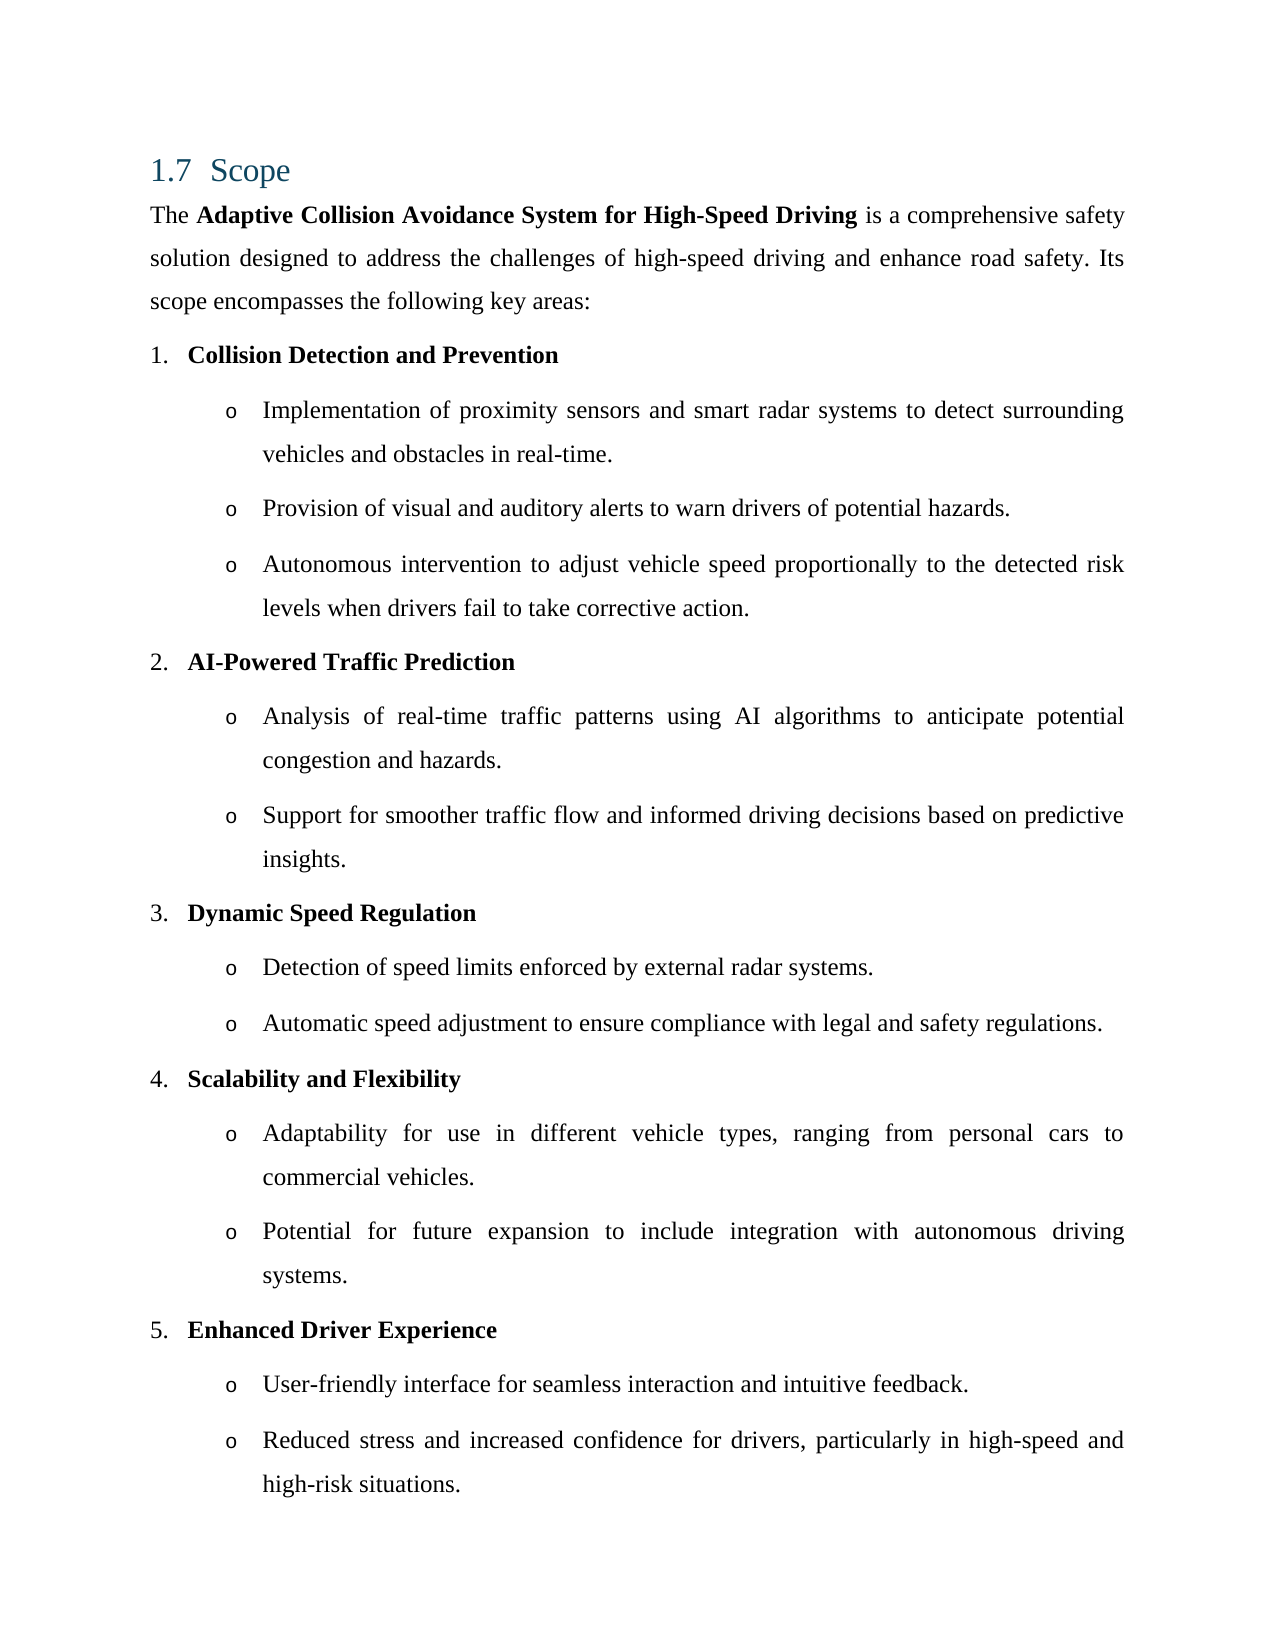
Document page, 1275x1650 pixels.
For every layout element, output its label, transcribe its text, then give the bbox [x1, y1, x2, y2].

list Detection of speed limits enforced by external radar systems. [225, 952, 1125, 982]
list Reduced stress and increased confidence for drivers, particularly in high-speed and high-risk situations. [225, 1425, 1125, 1497]
list User-friendly interface for seamless interaction and intuitive feedback. [225, 1369, 1125, 1399]
list Autonomous intervention to adjust vehicle speed proportionally to the detected risk levels when drivers fail to take corrective action. [225, 549, 1125, 621]
list Provision of visual and auditory alerts to warn drivers of potential hazards. [225, 493, 1125, 523]
list Automatic speed adjustment to ensure compliance with legal and safety regulations. [225, 1008, 1125, 1038]
list Adaptability for use in different vehicle types, ranging from personal cars to commercial vehicles. [225, 1118, 1125, 1191]
list Scalability and Flexibility [150, 1064, 1125, 1092]
list Implementation of proximity sensors and smart radar systems to detect surrounding vehicles and obstacles in real-time. [225, 395, 1125, 467]
list Collision Detection and Prevention [150, 340, 1125, 369]
list Analysis of real-time traffic patterns using AI algorithms to anticipate potential congestion and hazards. [225, 701, 1125, 774]
list Potential for future expansion to include integration with autonomous driving systems. [225, 1216, 1125, 1289]
list Support for smoother traffic flow and informed driving decisions based on predictive insights. [225, 800, 1125, 872]
list Dynamic Speed Regulation [150, 898, 1125, 927]
subtitle Scope [150, 150, 1275, 188]
list Enhanced Driver Experience [150, 1315, 1125, 1343]
text The Adaptive Collision Avoidance System for High-Speed Driving is a comprehensive safety solution designed to address the challenges of high-speed driving and enhance road safety. Its scope encompasses the following key areas: [150, 200, 1125, 315]
list AI-Powered Traffic Prediction [150, 647, 1125, 676]
